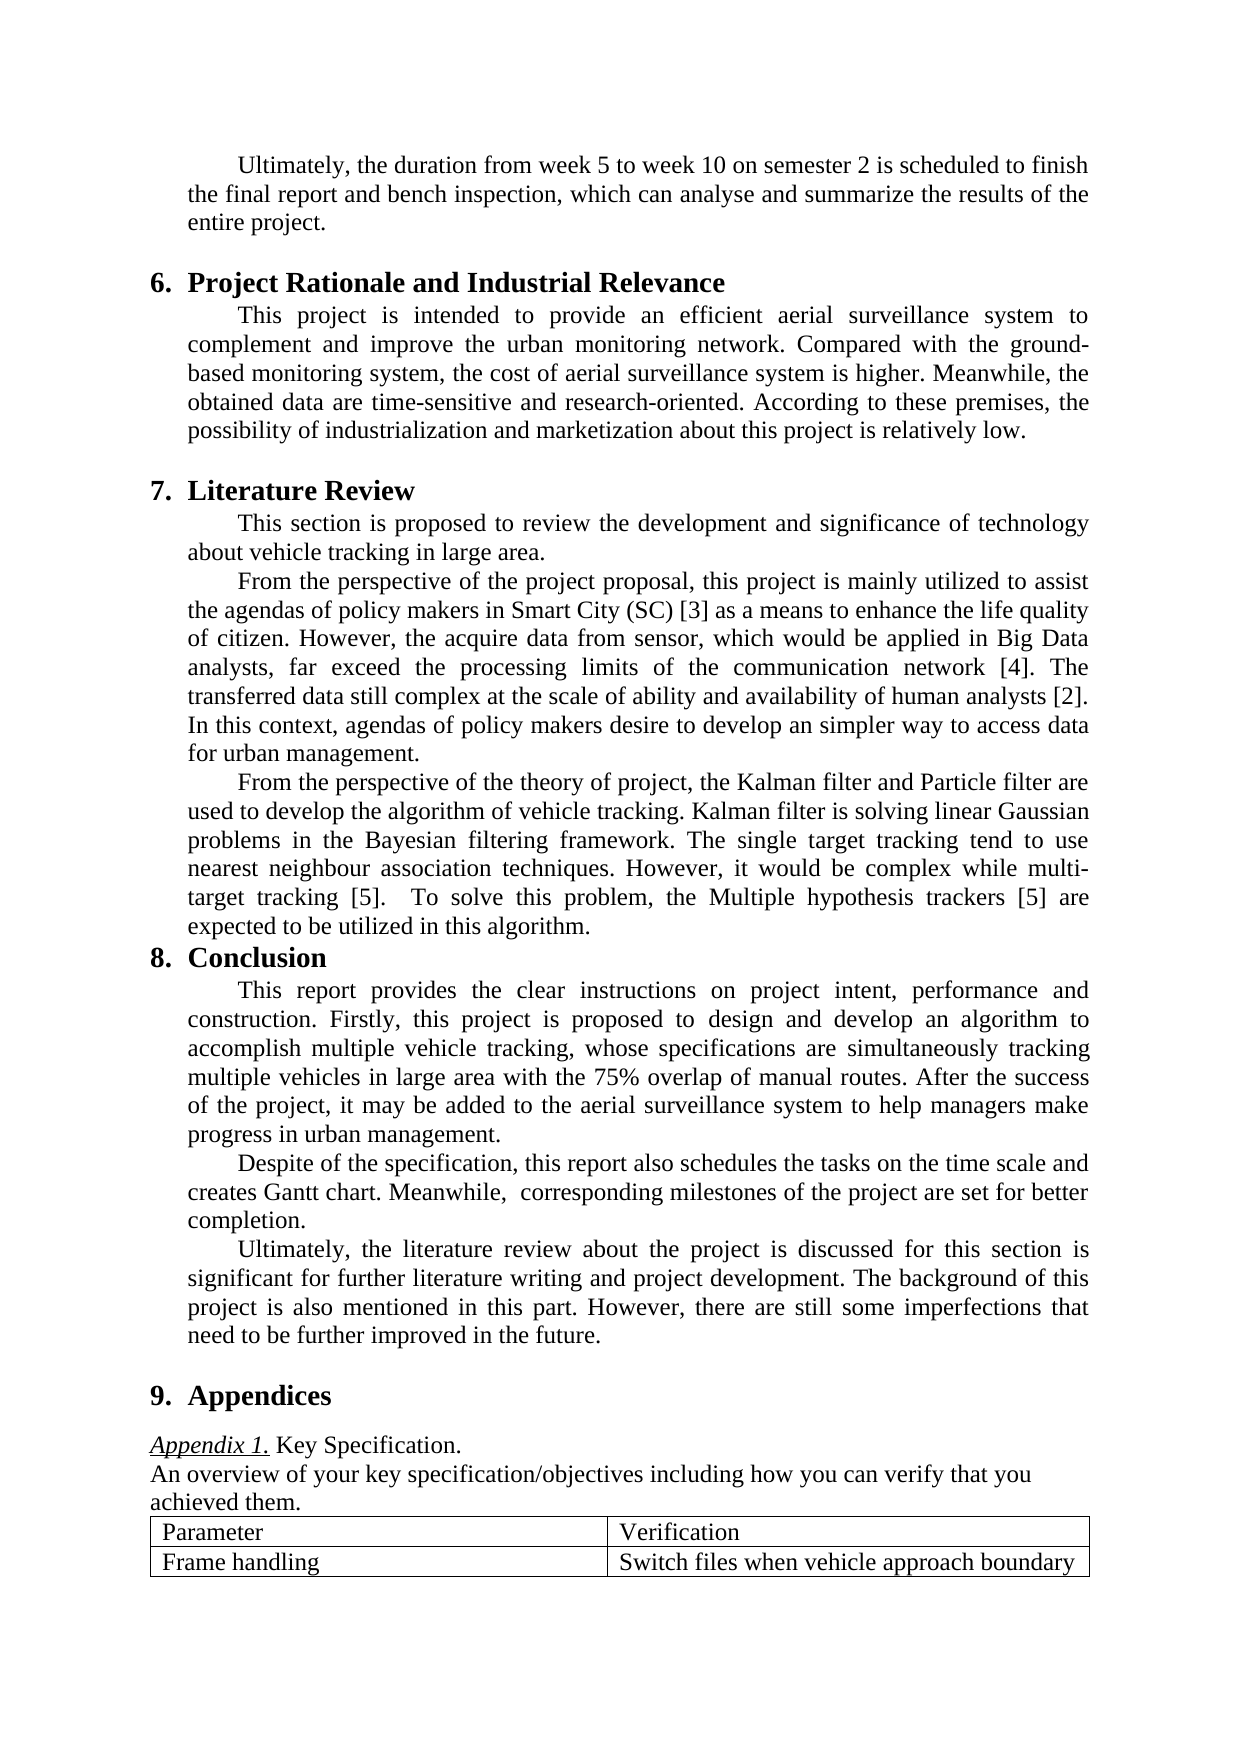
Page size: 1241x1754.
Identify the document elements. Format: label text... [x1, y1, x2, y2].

list Ultimately, the literature review about the project is discussed for this section is significant for further literature writing and project development. The background of this project is also mentioned in this part. However, there are still some imperfections that need to be further improved in the future. [187, 1234, 1090, 1349]
list Literature Review [150, 473, 1090, 507]
list Conclusion [150, 940, 1090, 973]
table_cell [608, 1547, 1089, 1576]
list From the perspective of the theory of project, the Kalman filter and Particle filter are used to develop the algorithm of vehicle tracking. Kalman filter is solving linear Gaussian problems in the Bayesian filtering framework. The single target tracking tend to use nearest neighbour association techniques. However, it would be complex while multi-target tracking [5]. To solve this problem, the Multiple hypothesis trackers [5] are expected to be utilized in this algorithm. [187, 767, 1090, 940]
list Appendices [150, 1378, 1090, 1411]
text Appendix 1. Key Specification. [150, 1430, 1090, 1459]
list From the perspective of the project proposal, this project is mainly utilized to assist the agendas of policy makers in Smart City (SC) [3] as a means to enhance the life quality of citizen. However, the acquire data from sensor, which would be applied in Big Data analysts, far exceed the processing limits of the communication network [4]. The transferred data still complex at the scale of ability and availability of human analysts [2]. In this context, agendas of policy makers desire to develop an simpler way to access data for urban management. [187, 566, 1090, 767]
list Despite of the specification, this report also schedules the tasks on the time scale and creates Gantt chart. Meanwhile, corresponding milestones of the project are set for better completion. [187, 1148, 1090, 1234]
text An overview of your key specification/objectives including how you can verify that you achieved them. [150, 1459, 1090, 1516]
list This project is intended to provide an efficient aerial surveillance system to complement and improve the urban monitoring network. Compared with the ground-based monitoring system, the cost of aerial surveillance system is higher. Meanwhile, the obtained data are time-sensitive and research-oriented. According to these premises, the possibility of industrialization and marketization about this project is relatively low. [187, 301, 1090, 444]
list This report provides the clear instructions on project intent, performance and construction. Firstly, this project is proposed to design and develop an algorithm to accomplish multiple vehicle tracking, whose specifications are simultaneously tracking multiple vehicles in large area with the 75% overlap of manual routes. After the success of the project, it may be added to the aerial surveillance system to help managers make progress in urban management. [187, 975, 1090, 1148]
list Project Rationale and Industrial Relevance [150, 265, 1090, 298]
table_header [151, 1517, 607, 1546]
list Ultimately, the duration from week 5 to week 10 on semester 2 is scheduled to finish the final report and bench inspection, which can analyse and summarize the results of the entire project. [187, 150, 1090, 236]
list This section is proposed to review the development and significance of technology about vehicle tracking in large area. [187, 508, 1090, 566]
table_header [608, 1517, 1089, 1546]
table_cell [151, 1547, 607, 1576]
